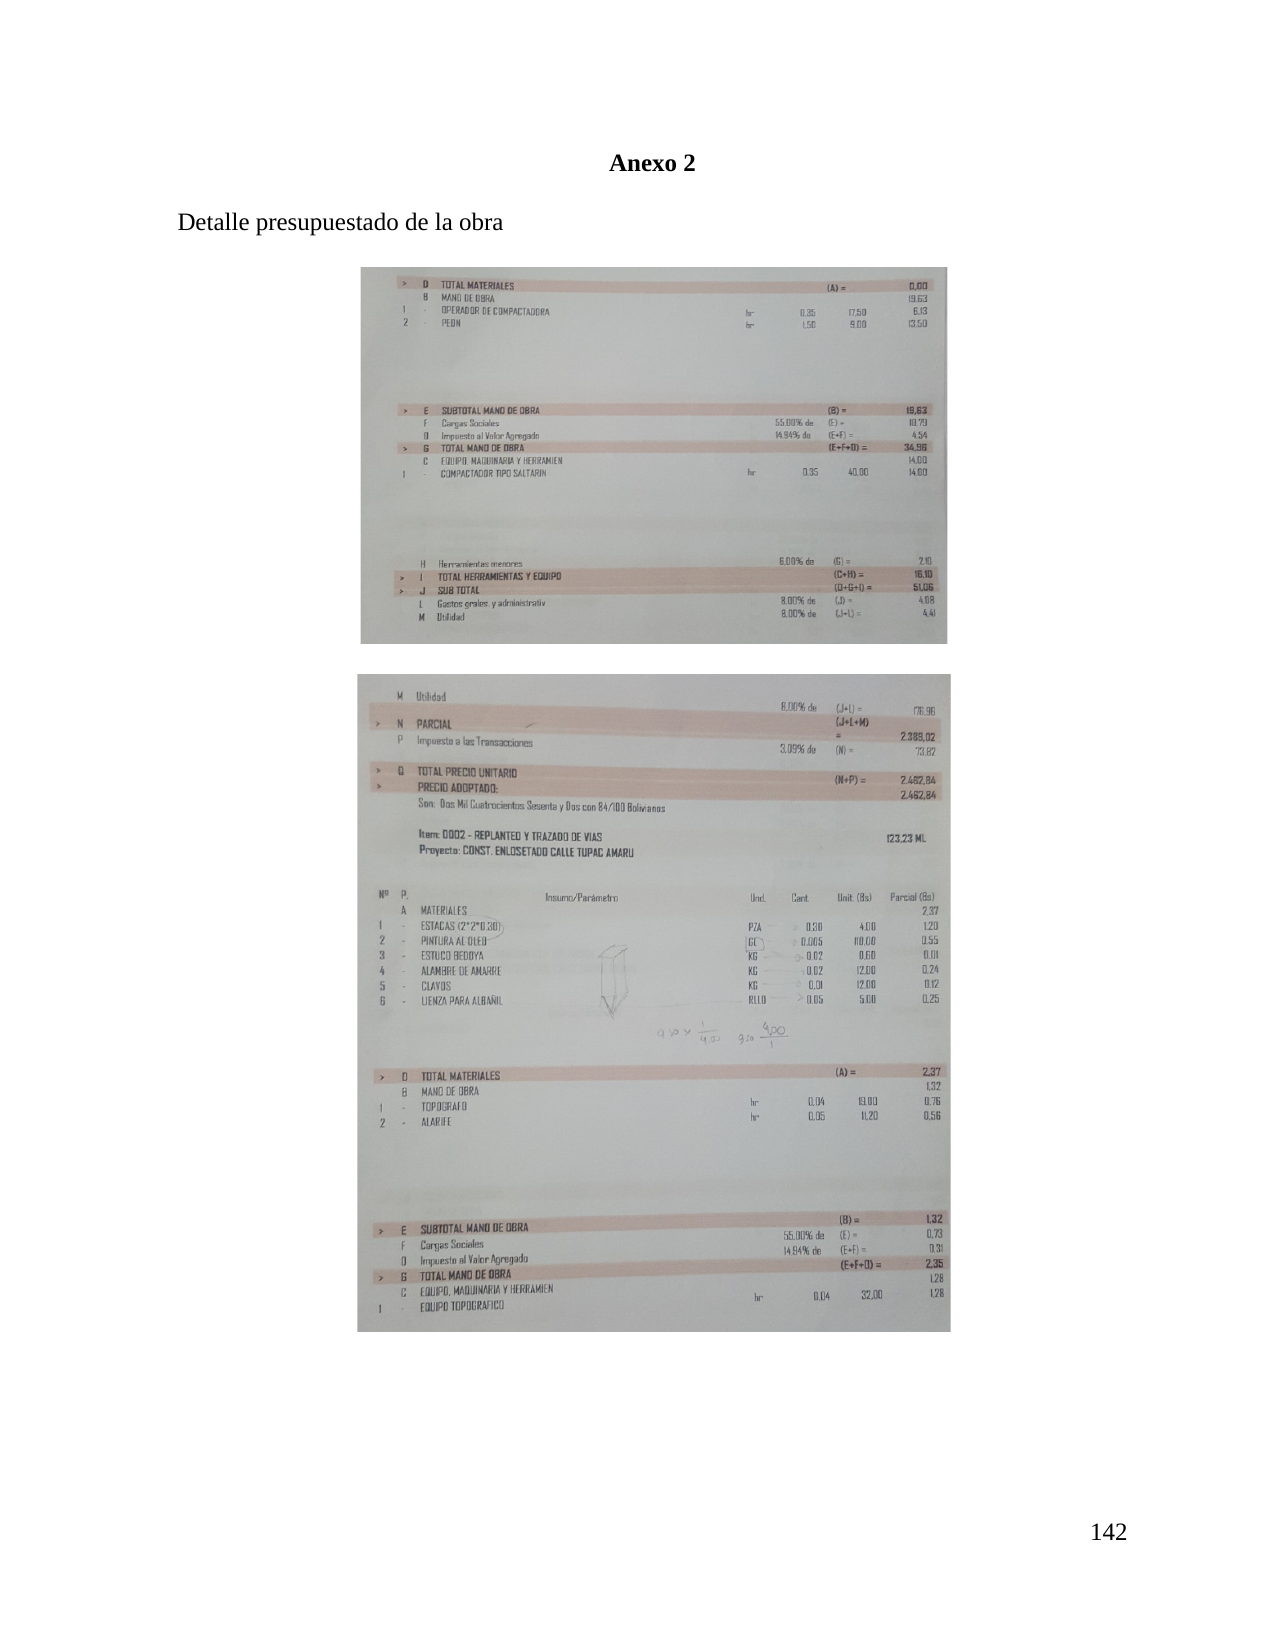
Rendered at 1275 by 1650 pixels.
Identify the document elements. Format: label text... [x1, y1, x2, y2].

text Detalle presupuestado de la obra [177, 207, 1127, 236]
picture [360, 267, 948, 644]
picture [357, 674, 951, 1332]
text Anexo 2 [177, 148, 1127, 176]
